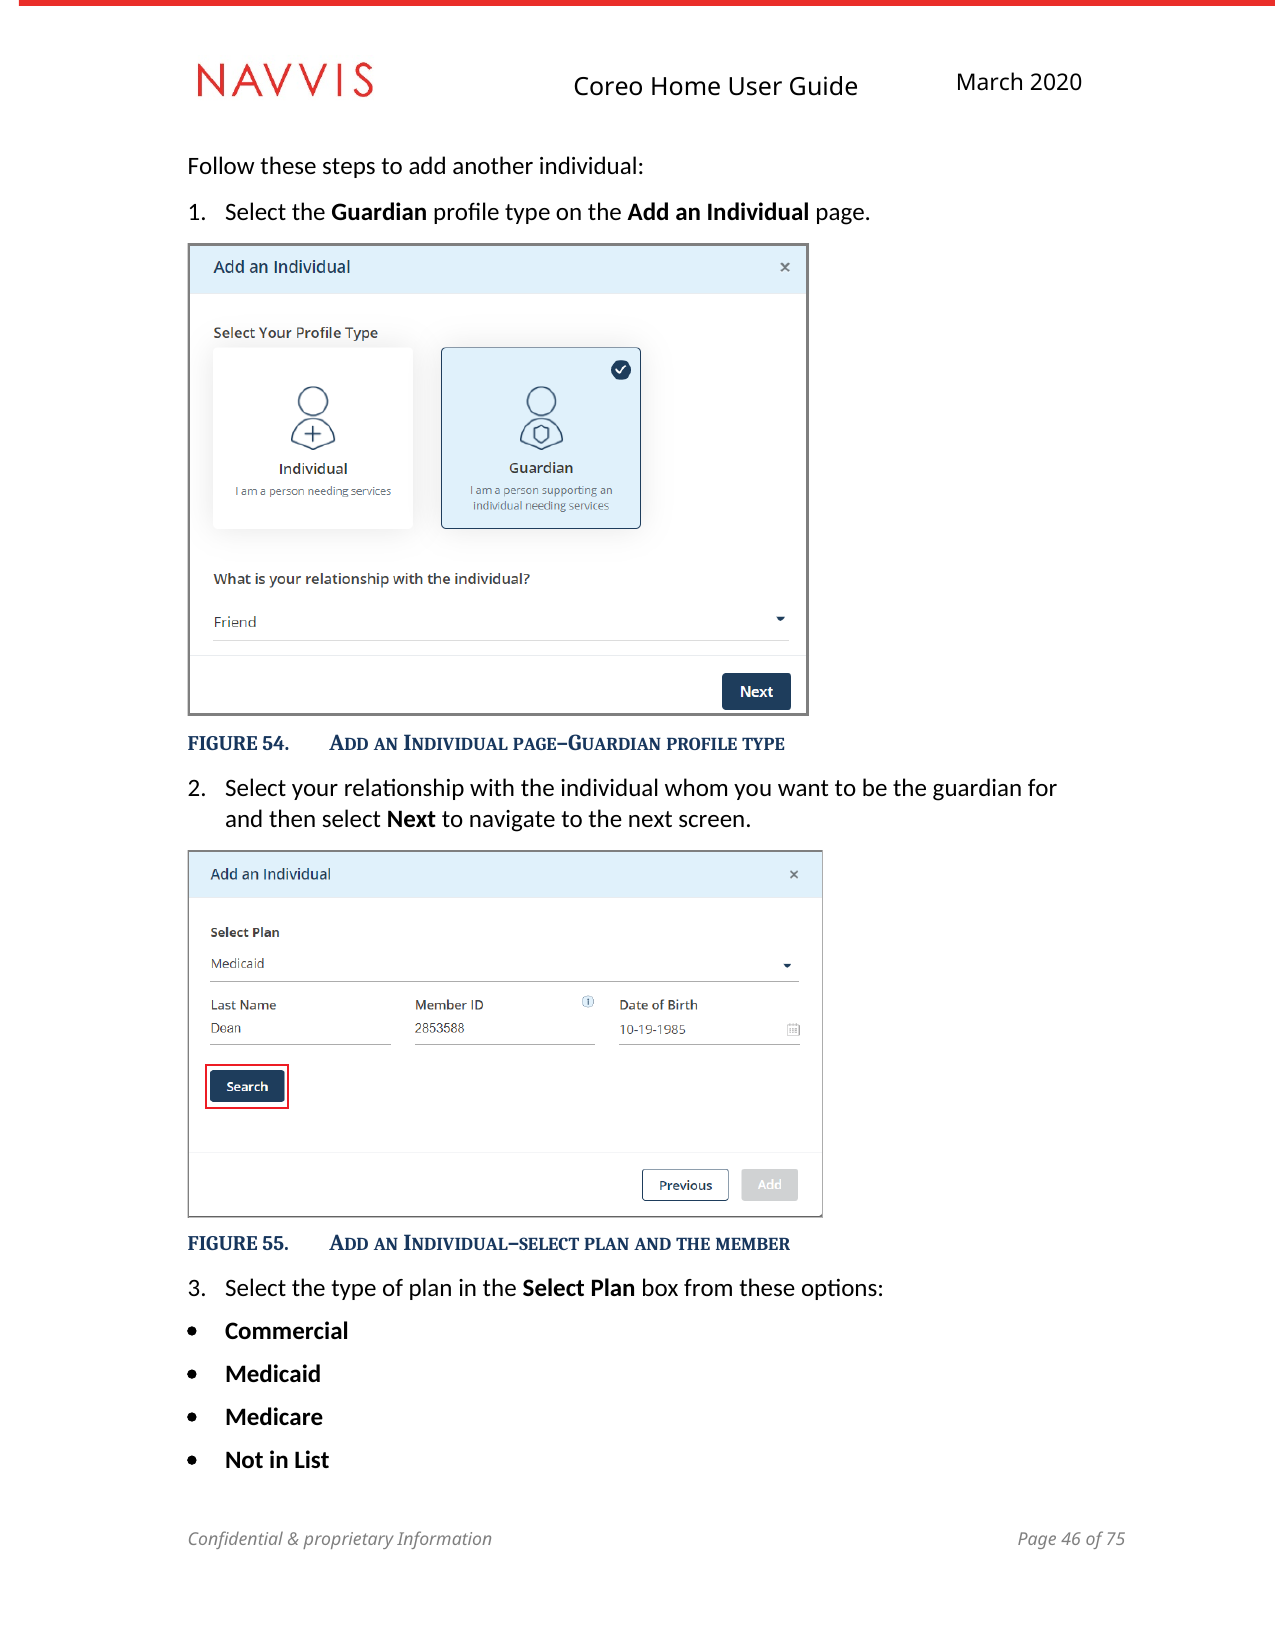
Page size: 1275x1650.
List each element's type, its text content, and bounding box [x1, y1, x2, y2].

list Select your relationship with the individual whom you want to be the guardian for and then select Next to navigate to the next screen. [187, 772, 1087, 833]
picture [187, 55, 383, 104]
list Select the type of plan in the Select Plan box from these options: [187, 1272, 1087, 1303]
list Not in List [187, 1444, 1087, 1475]
picture [187, 850, 823, 1218]
list Commercial [187, 1316, 1087, 1346]
text Follow these steps to add another individual: [187, 150, 1087, 181]
list Medicaid [187, 1358, 1087, 1389]
list Medicare [187, 1402, 1087, 1432]
picture [187, 243, 810, 718]
text Add an Individual page–Guardian profile type [187, 730, 1087, 756]
list Select the Guardian profile type on the Add an Individual page. [187, 196, 1087, 227]
text Add an Individual–select plan and the member [187, 1230, 1087, 1256]
